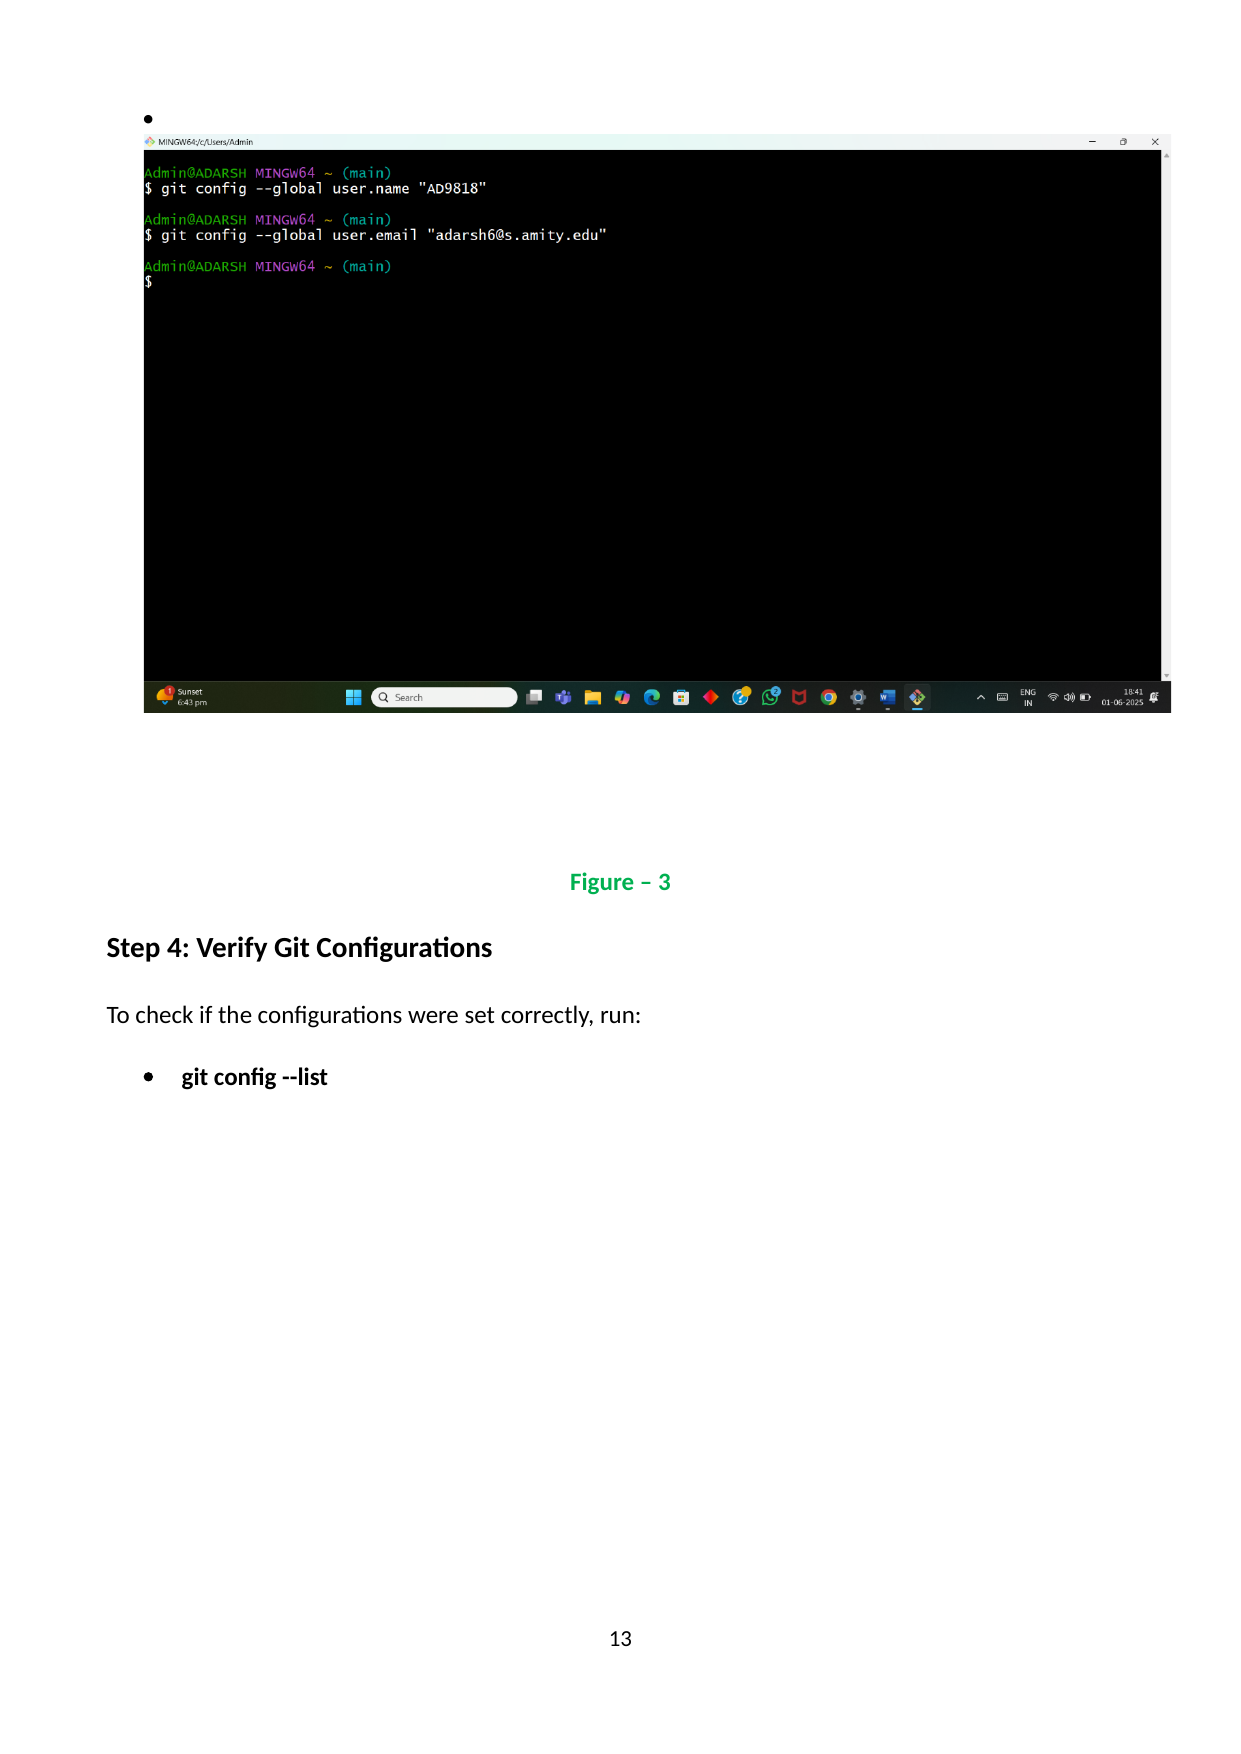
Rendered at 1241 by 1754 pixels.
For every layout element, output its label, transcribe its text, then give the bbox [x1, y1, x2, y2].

text Step 4: Verify Git Configurations [106, 929, 1134, 964]
text Figure – 3 [106, 866, 1134, 897]
picture [143, 134, 1172, 713]
list git config --list [144, 1061, 1134, 1092]
text To check if the configurations were set correctly, run: [106, 999, 1134, 1029]
